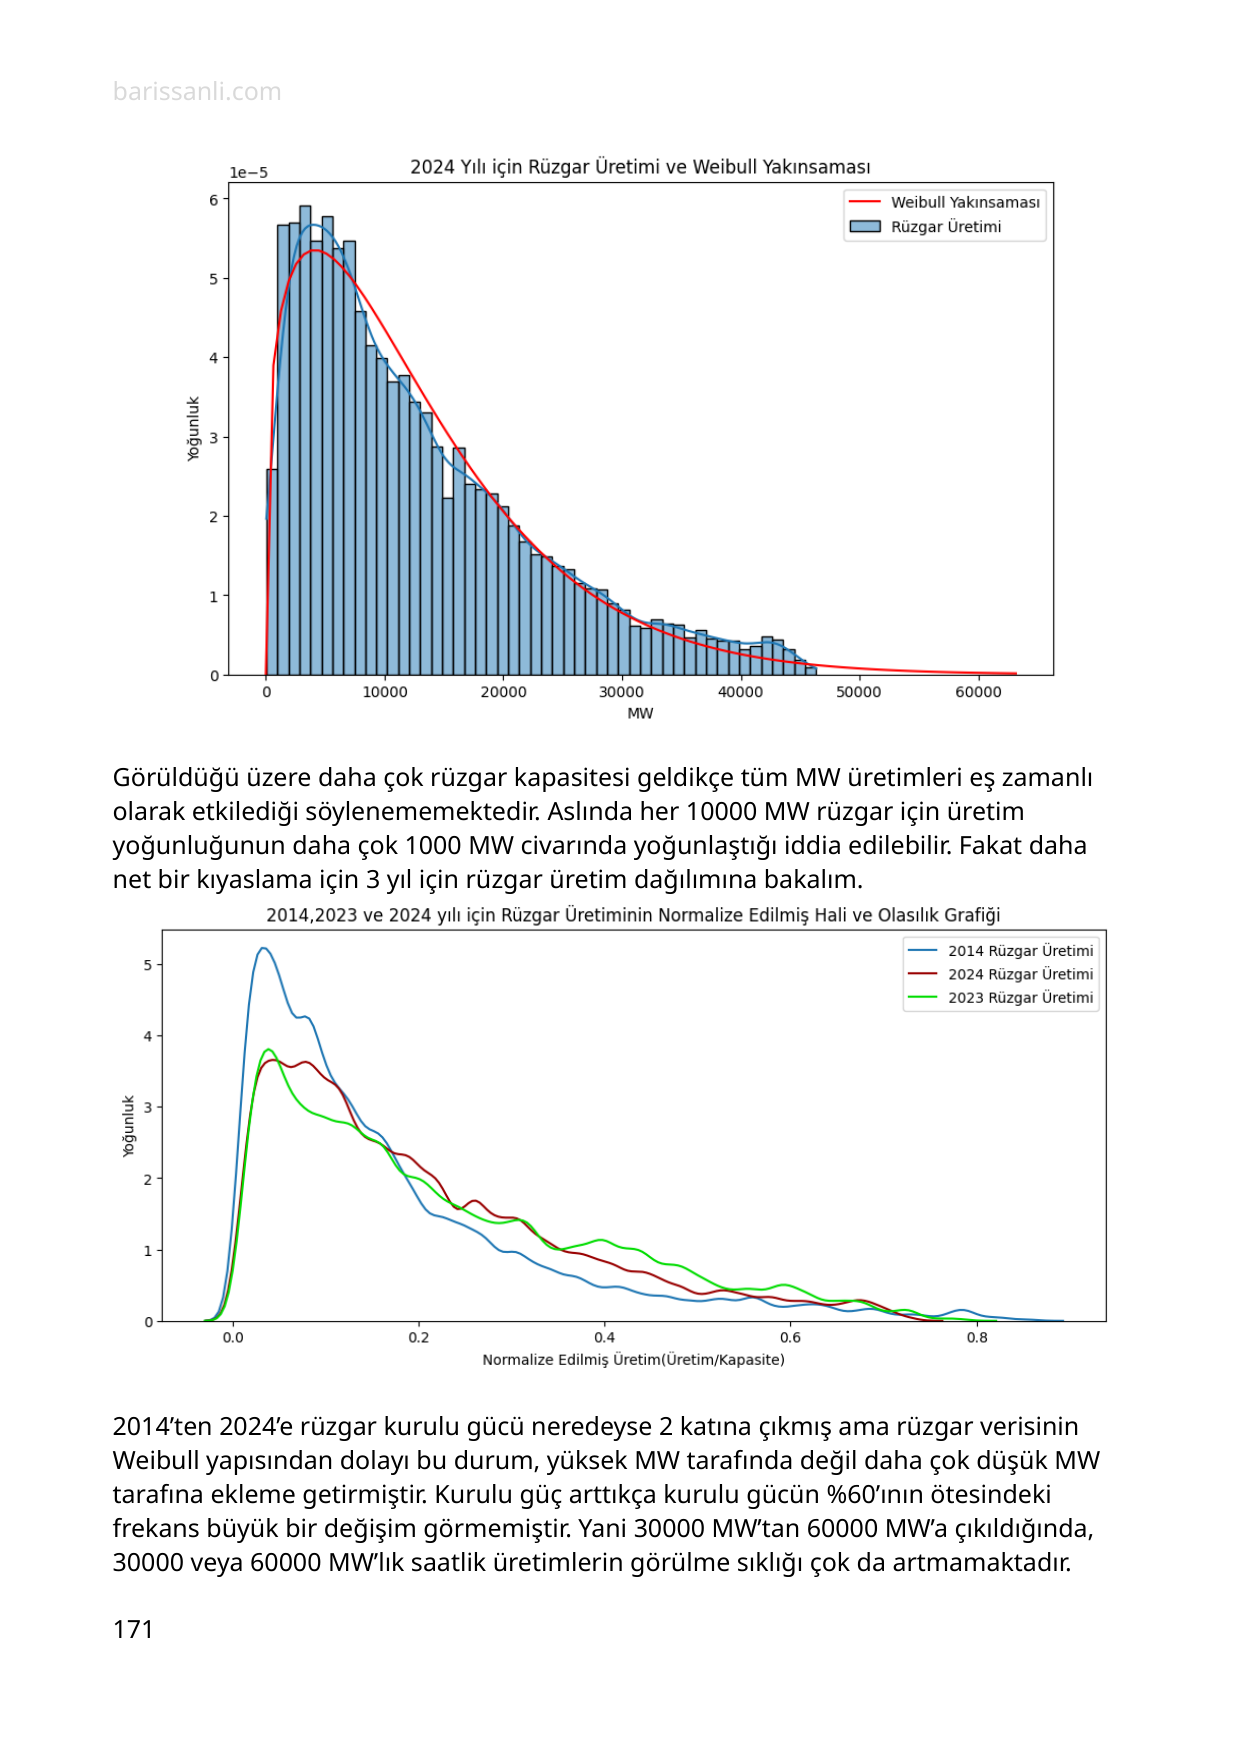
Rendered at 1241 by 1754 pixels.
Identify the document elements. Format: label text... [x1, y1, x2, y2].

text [112, 1408, 1128, 1579]
text Görüldüğü üzere daha çok rüzgar kapasitesi geldikçe tüm MW üretimleri eş zamanlı olarak etkilediği söylenememektedir. Aslında her 10000 MW rüzgar için üretim yoğunluğunun daha çok 1000 MW civarında yoğunlaştığı iddia edilebilir. Fakat daha net bir kıyaslama için 3 yıl için rüzgar üretim dağılımına bakalım. [112, 759, 1128, 895]
picture [112, 895, 1119, 1375]
picture [175, 150, 1065, 726]
